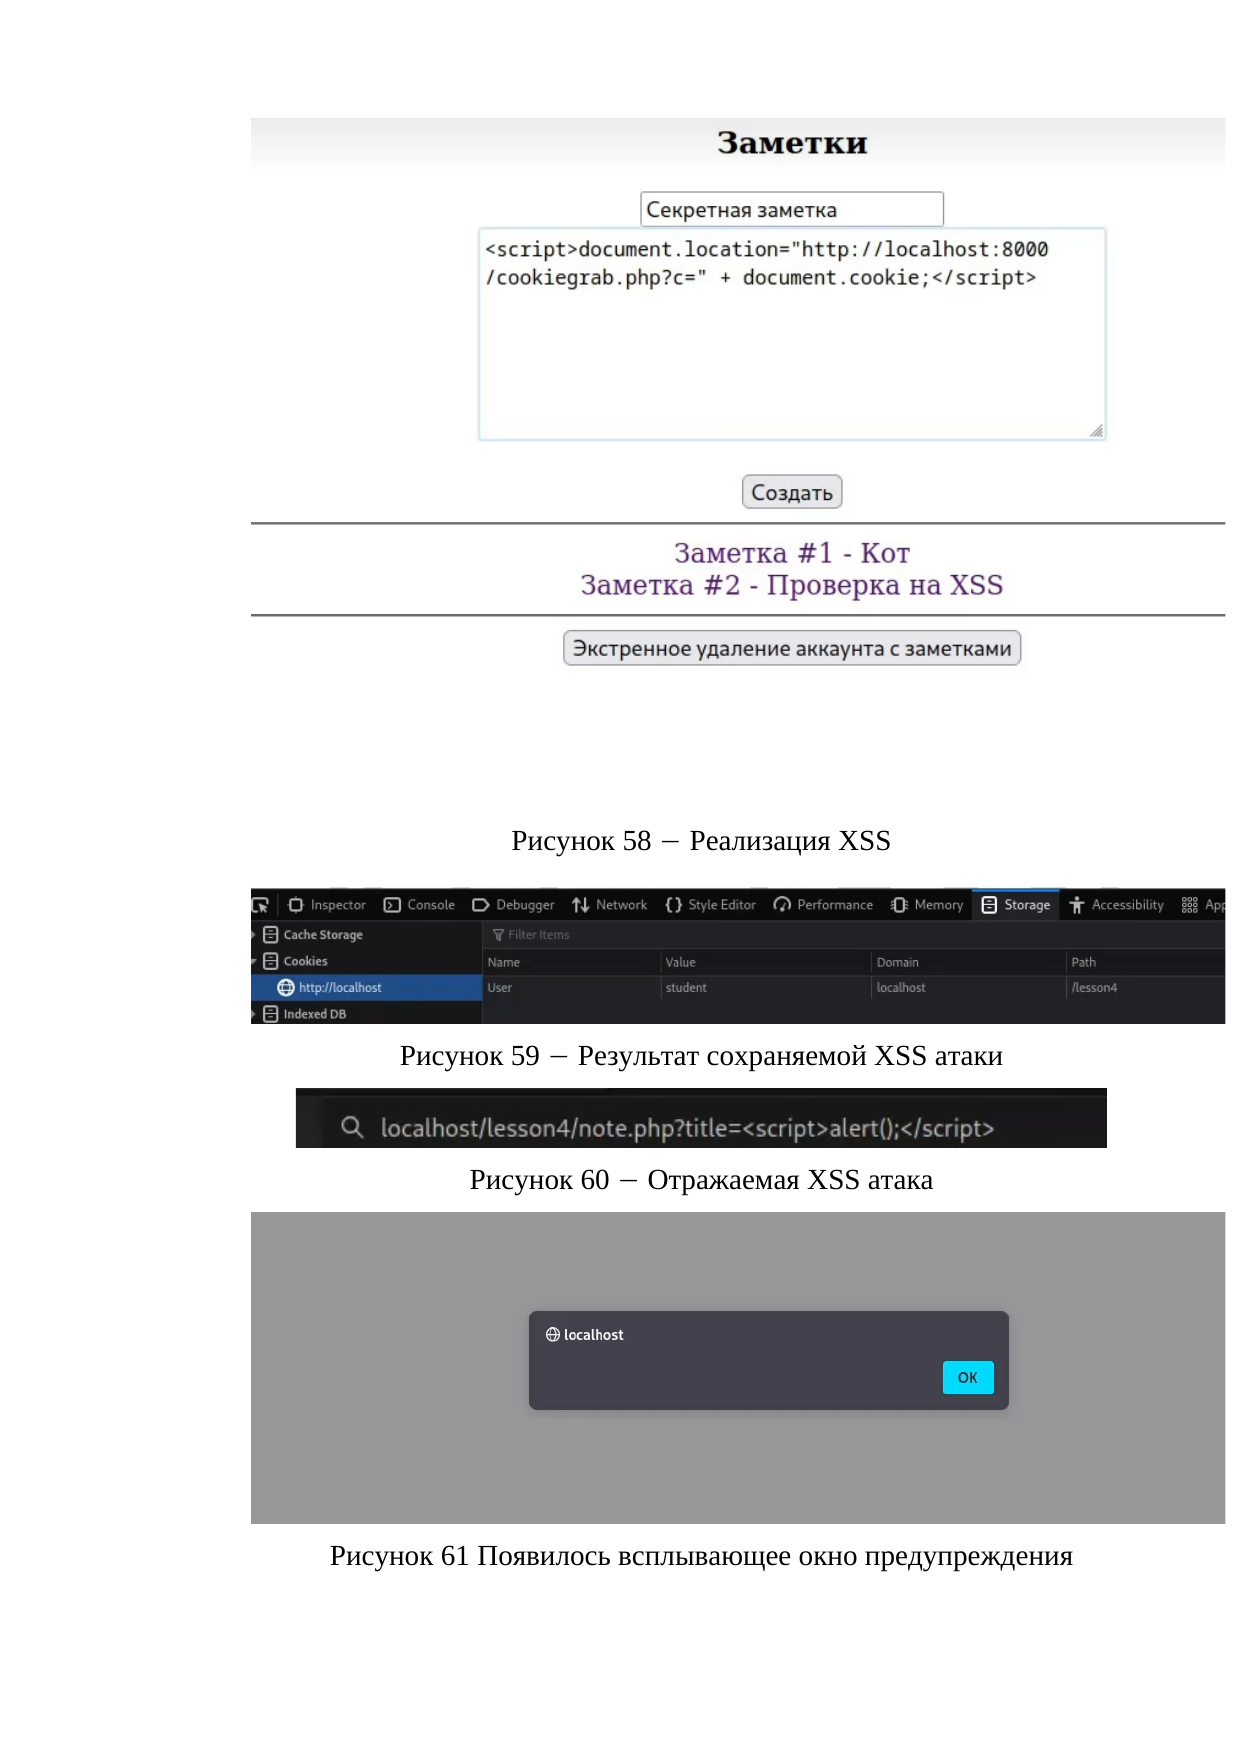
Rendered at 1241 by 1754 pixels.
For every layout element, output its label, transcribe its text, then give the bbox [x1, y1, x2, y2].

picture [251, 1212, 1226, 1524]
text Рисунок 60 Отражаемая XSS атака [177, 1162, 1152, 1196]
picture [251, 118, 1226, 809]
text Рисунок 59 Результат сохраняемой XSS атаки [177, 1038, 1152, 1071]
text Рисунок 58 Реализация XSS [177, 823, 1152, 857]
text Рисунок 61 Появилось всплывающее окно предупреждения [177, 1538, 1152, 1572]
picture [295, 1088, 1107, 1148]
picture [251, 873, 1226, 1024]
